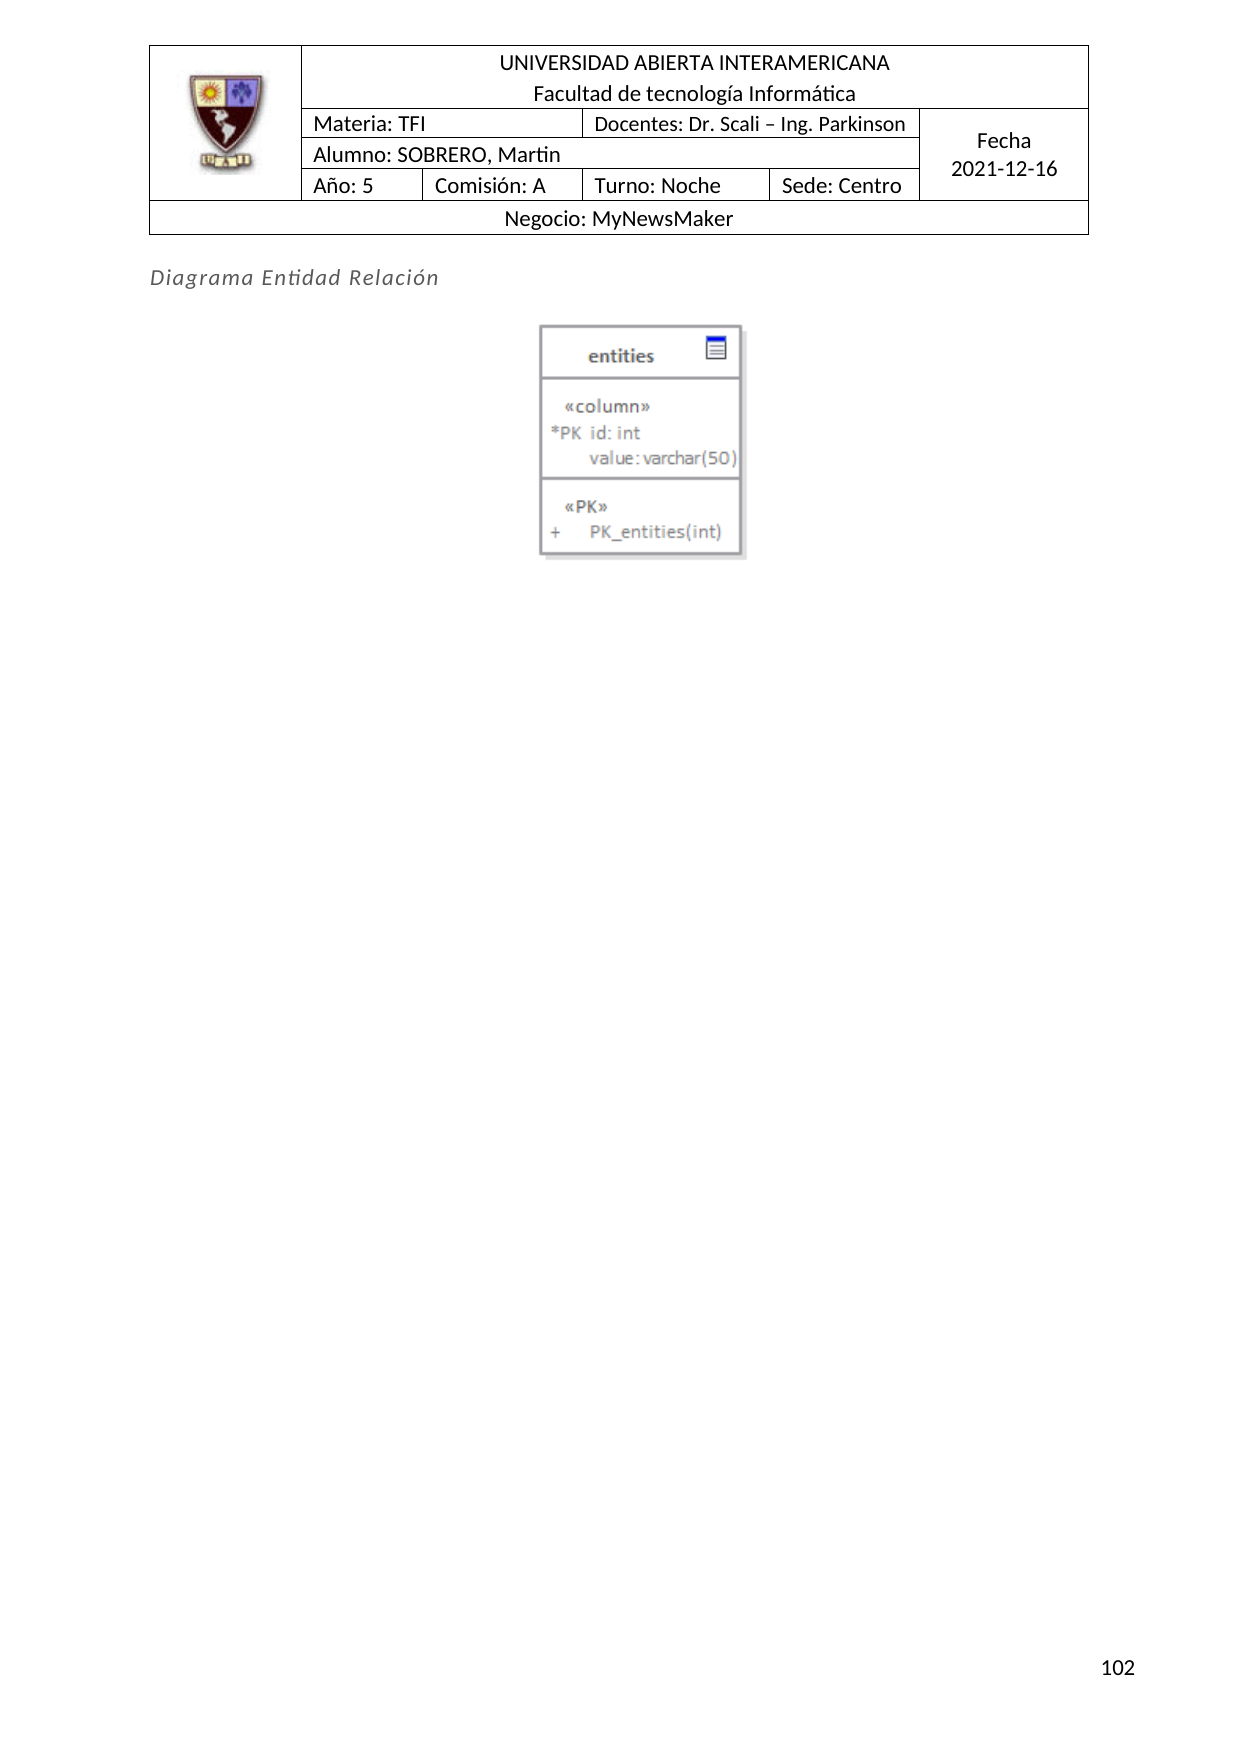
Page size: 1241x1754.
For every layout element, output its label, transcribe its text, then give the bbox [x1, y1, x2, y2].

picture [531, 311, 755, 568]
picture [175, 67, 276, 180]
subtitle Diagrama Entidad Relación [150, 263, 1135, 291]
